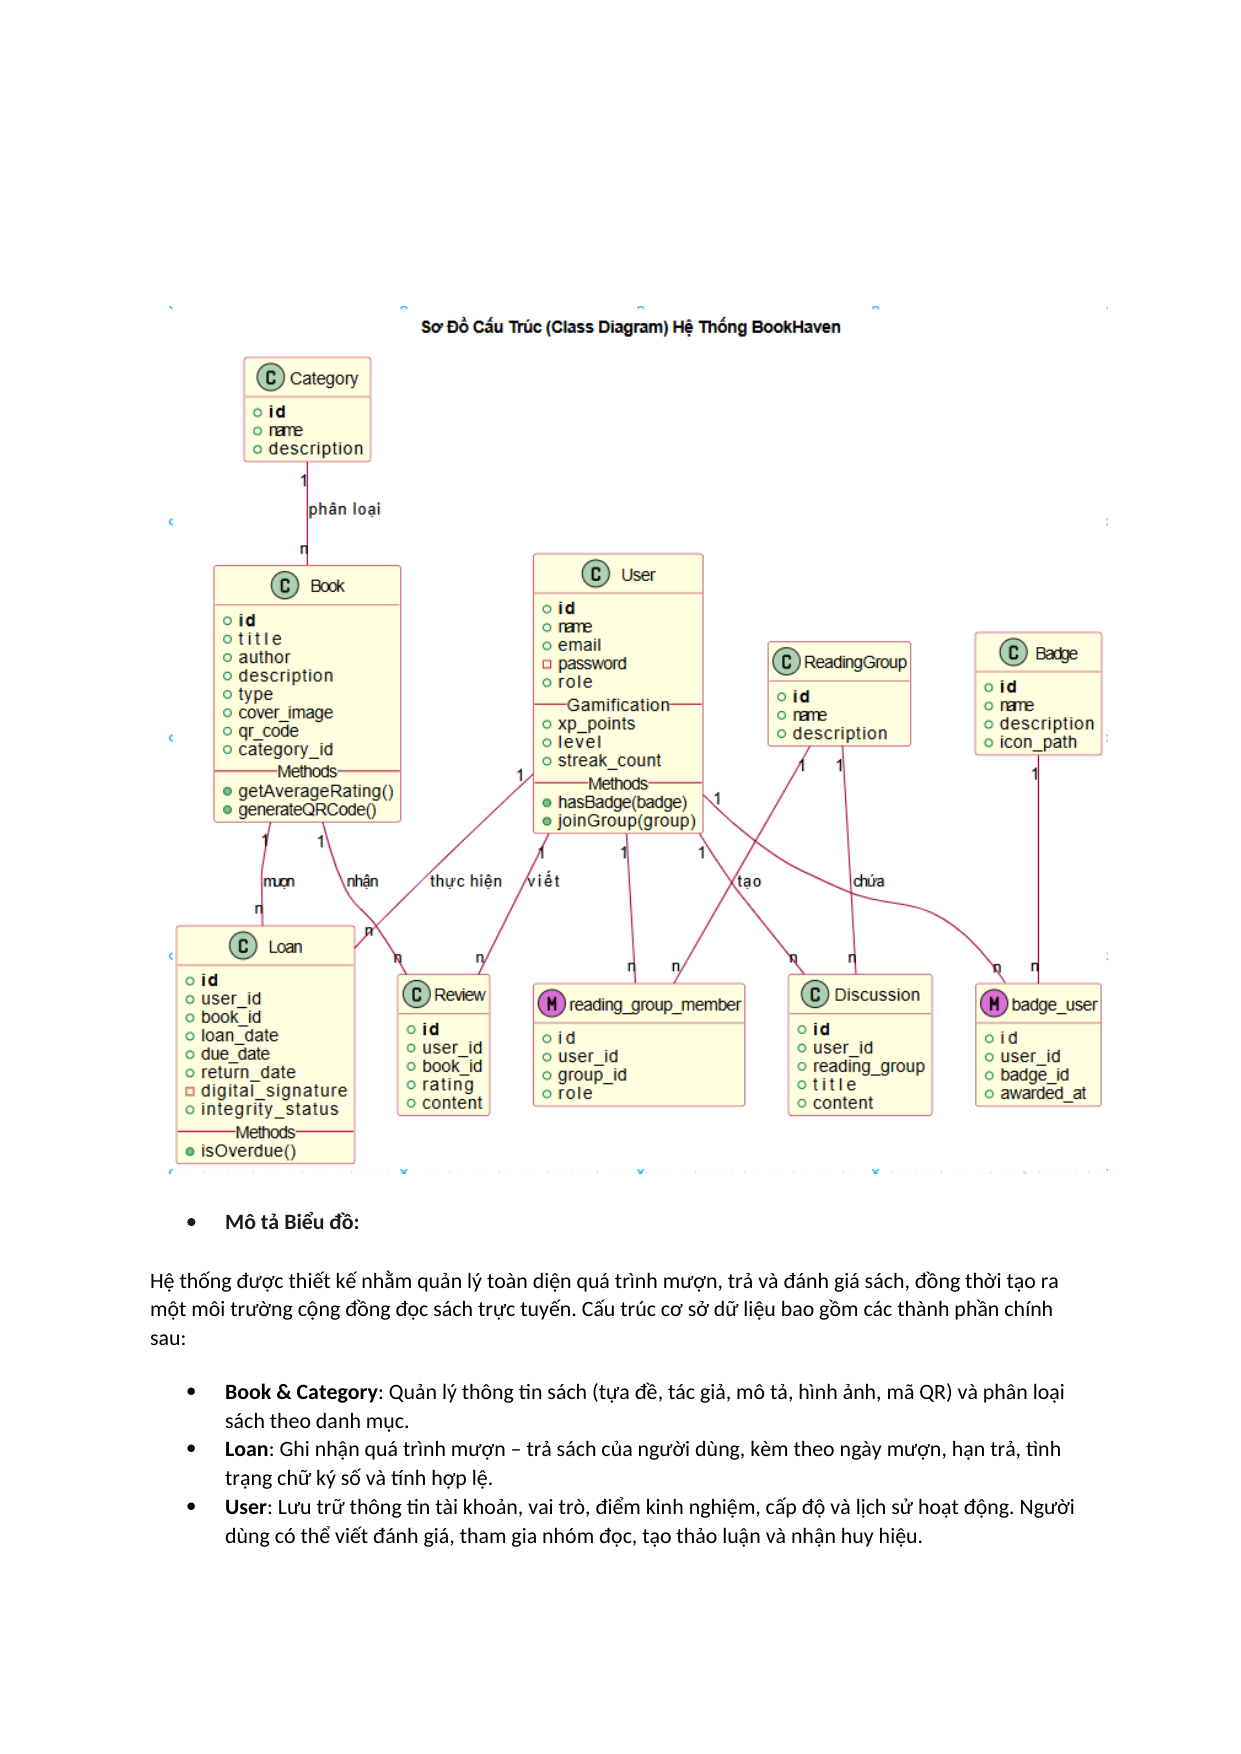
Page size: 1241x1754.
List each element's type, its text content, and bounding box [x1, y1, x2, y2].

list Book & Category: Quản lý thông tin sách (tựa đề, tác giả, mô tả, hình ảnh, mã QR) và phân loại sách theo danh mục. [187, 1378, 1090, 1433]
list Mô tả Biểu đồ: [187, 1208, 1090, 1235]
list User: Lưu trữ thông tin tài khoản, vai trò, điểm kinh nghiệm, cấp độ và lịch sử hoạt động. Người dùng có thể viết đánh giá, tham gia nhóm đọc, tạo thảo luận và nhận huy hiệu. [187, 1493, 1090, 1548]
list Loan: Ghi nhận quá trình mượn – trả sách của người dùng, kèm theo ngày mượn, hạn trả, tình trạng chữ ký số và tính hợp lệ. [187, 1436, 1090, 1491]
text Hệ thống được thiết kế nhằm quản lý toàn diện quá trình mượn, trả và đánh giá sách, đồng thời tạo ra một môi trường cộng đồng đọc sách trực tuyến. Cấu trúc cơ sở dữ liệu bao gồm các thành phần chính sau: [150, 1267, 1090, 1351]
